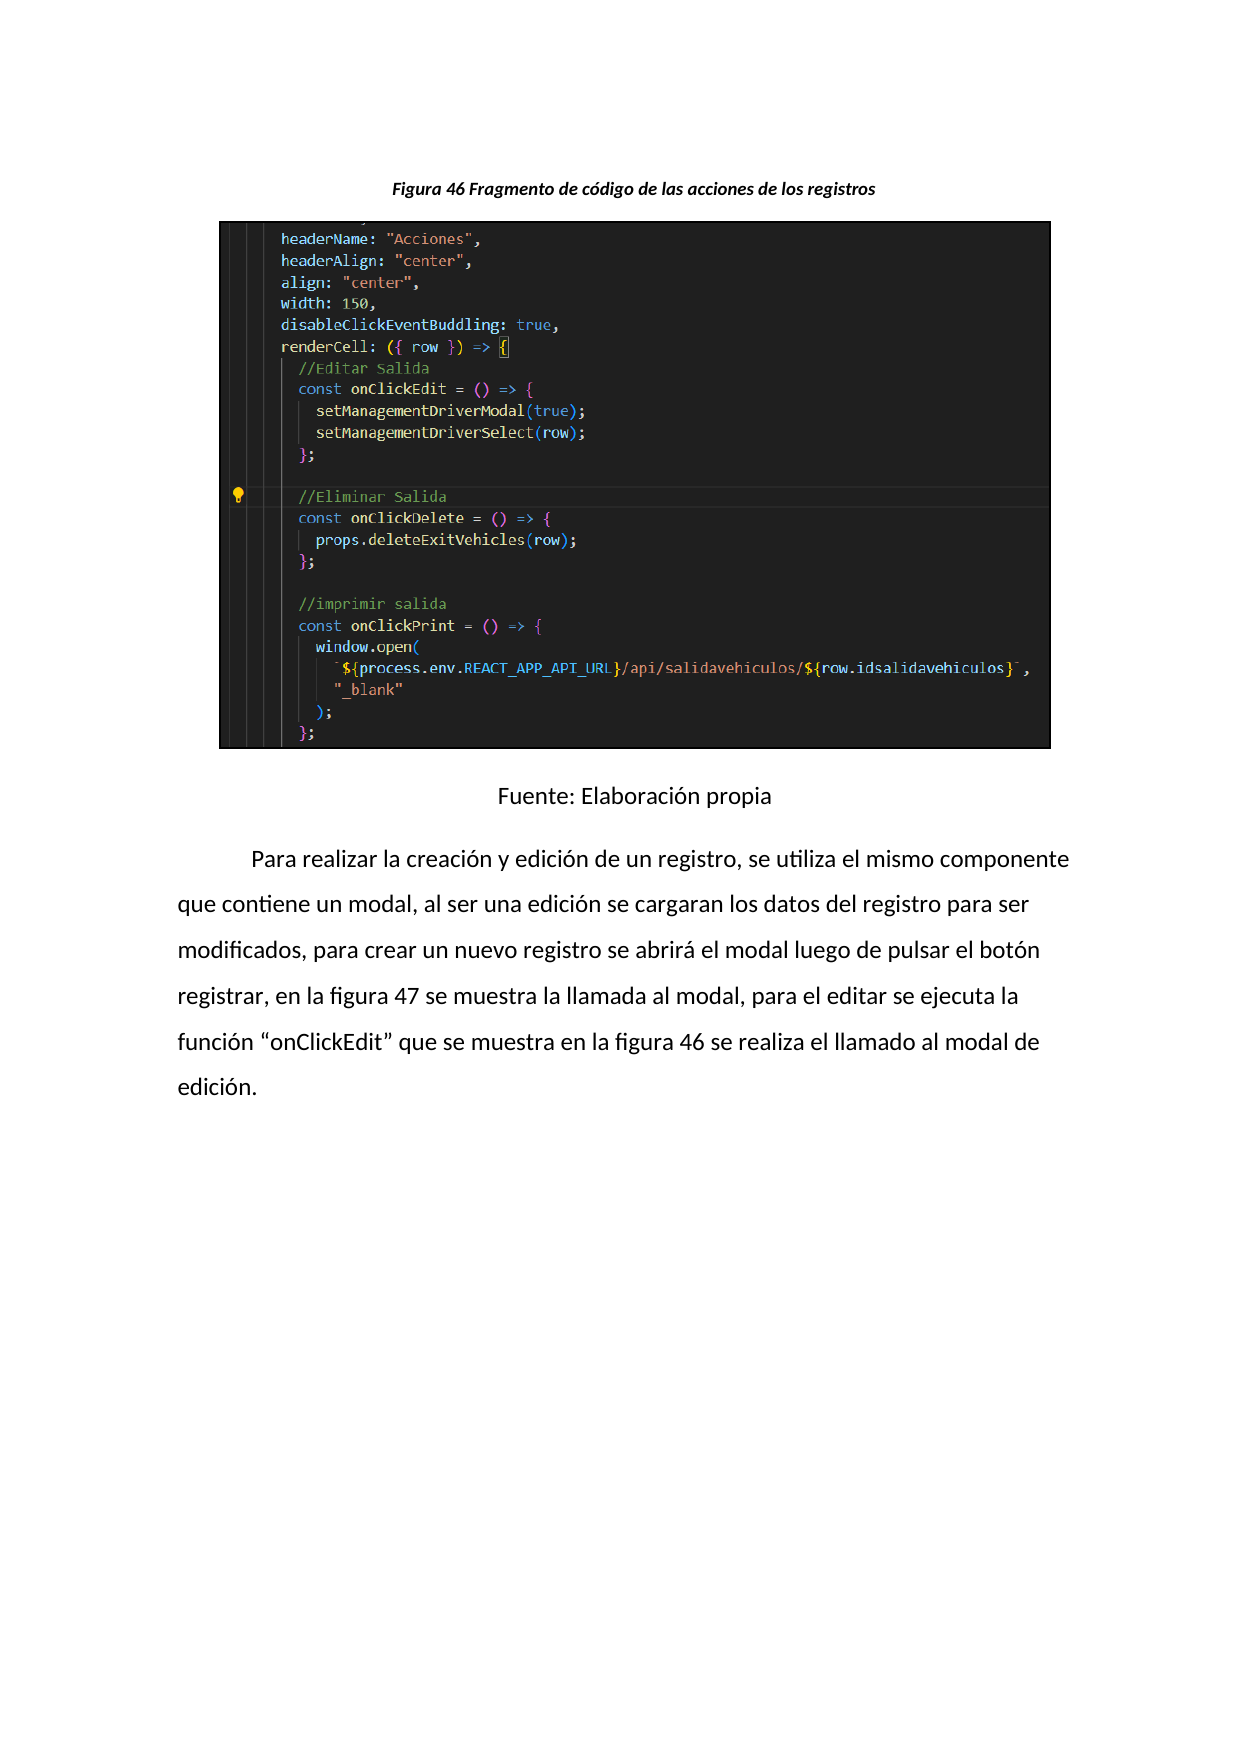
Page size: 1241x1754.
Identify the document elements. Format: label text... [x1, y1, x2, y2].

text Fuente: Elaboración propia [177, 781, 1092, 811]
picture [221, 223, 1049, 747]
text Para realizar la creación y edición de un registro, se utiliza el mismo componente que contiene un modal, al ser una edición se cargaran los datos del registro para ser modificados, para crear un nuevo registro se abrirá el modal luego de pulsar el botón registrar, en la figura 47 se muestra la llamada al modal, para el editar se ejecuta la función “onClickEdit” que se muestra en la figura 46 se realiza el llamado al modal de edición. [177, 843, 1092, 1102]
text Figura 46 Fragmento de código de las acciones de los registros [177, 177, 1092, 200]
